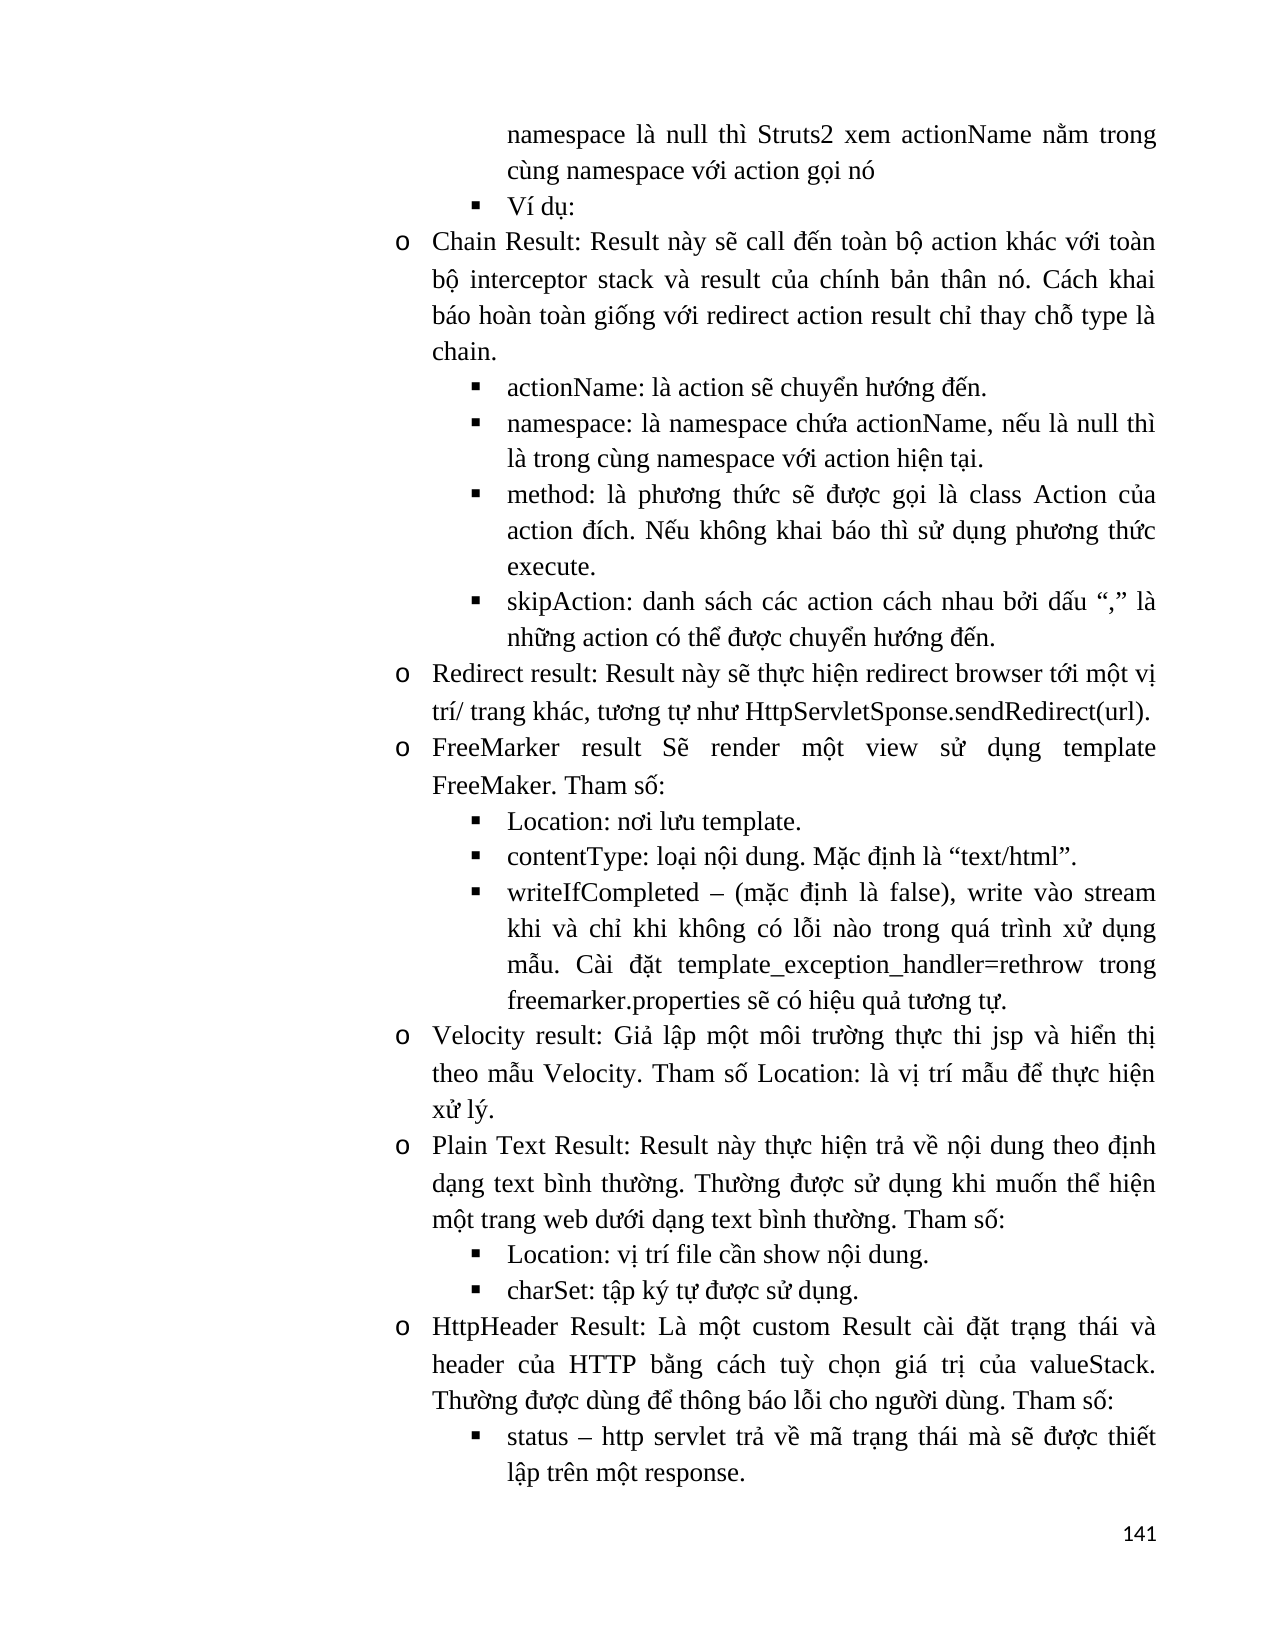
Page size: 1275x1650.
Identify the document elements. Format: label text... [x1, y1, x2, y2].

list skipAction: danh sách các action cách nhau bởi dấu “,” là những action có thể được chuyển hướng đến. [469, 586, 1157, 652]
list HttpHeader Result: Là một custom Result cài đặt trạng thái và header của HTTP bằng cách tuỳ chọn giá trị của valueStack. Thường được dùng để thông báo lỗi cho người dùng. Tham số: [394, 1310, 1157, 1415]
list Velocity result: Giả lập một môi trường thực thi jsp và hiển thị theo mẫu Velocity. Tham số Location: là vị trí mẫu để thực hiện xử lý. [394, 1019, 1157, 1124]
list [469, 118, 1157, 185]
list Location: vị trí file cần show nội dung. [469, 1238, 1157, 1270]
list Location: nơi lưu template. [469, 804, 1157, 836]
list contentType: loại nội dung. Mặc định là “text/html”. [469, 841, 1157, 872]
list Redirect result: Result này sẽ thực hiện redirect browser tới một vị trí/ trang khác, tương tự như HttpServletSponse.sendRedirect(url). [394, 657, 1157, 726]
list method: là phương thức sẽ được gọi là class Action của action đích. Nếu không khai báo thì sử dụng phương thức execute. [469, 478, 1157, 581]
list FreeMarker result Sẽ render một view sử dụng template FreeMaker. Tham số: [394, 731, 1157, 800]
list status – http servlet trả về mã trạng thái mà sẽ được thiết lập trên một response. [469, 1420, 1157, 1487]
list actionName: là action sẽ chuyển hướng đến. [469, 371, 1157, 402]
list Chain Result: Result này sẽ call đến toàn bộ action khác với toàn bộ interceptor stack và result của chính bản thân nó. Cách khai báo hoàn toàn giống với redirect action result chỉ thay chỗ type là chain. [394, 226, 1157, 366]
list namespace: là namespace chứa actionName, nếu là null thì là trong cùng namespace với action hiện tại. [469, 407, 1157, 474]
list Plain Text Result: Result này thực hiện trả về nội dung theo định dạng text bình thường. Thường được sử dụng khi muốn thể hiện một trang web dưới dạng text bình thường. Tham số: [394, 1129, 1157, 1234]
list Ví dụ: [469, 189, 1157, 221]
list writeIfCompleted – (mặc định là false), write vào stream khi và chỉ khi không có lỗi nào trong quá trình xử dụng mẫu. Cài đặt template_exception_handler=rethrow trong freemarker.properties sẽ có hiệu quả tương tự. [469, 876, 1157, 1015]
list charSet: tập ký tự được sử dụng. [469, 1274, 1157, 1306]
